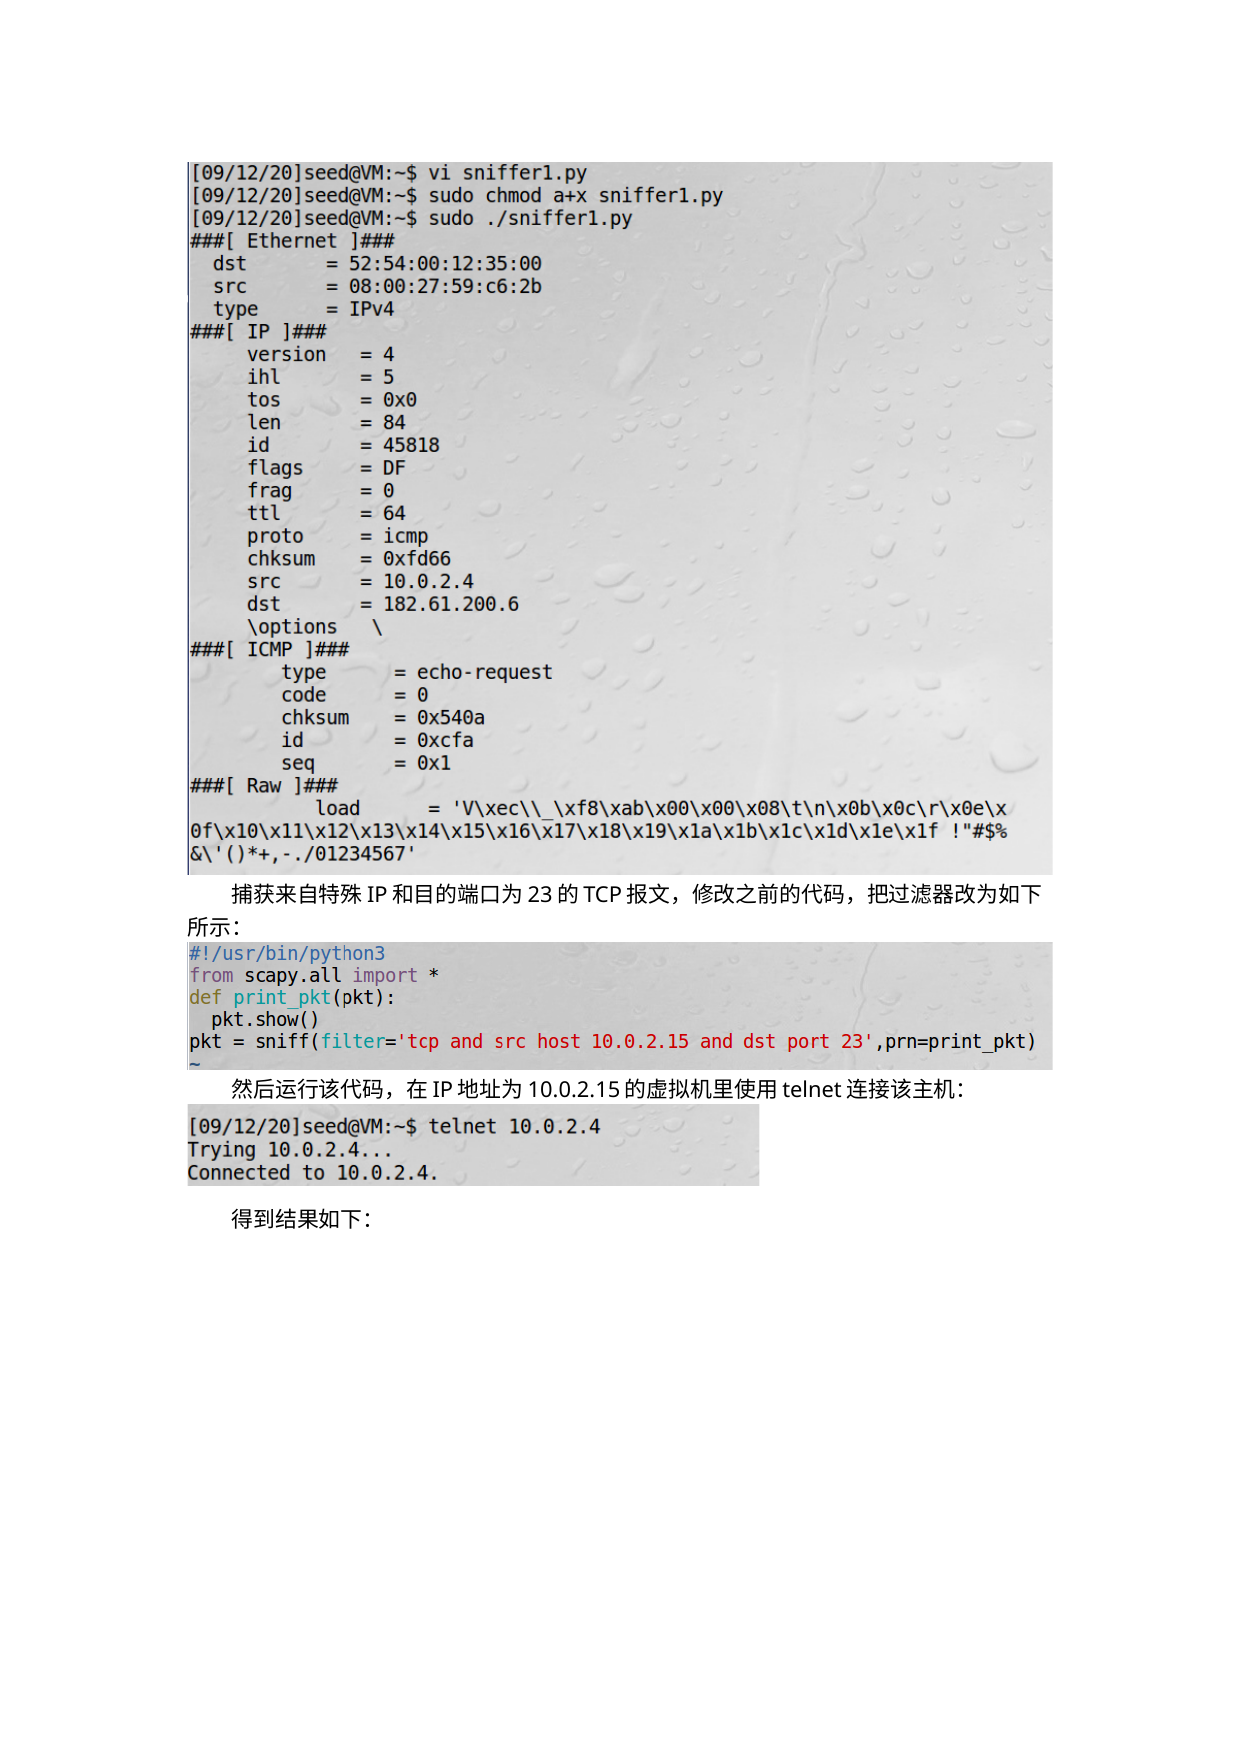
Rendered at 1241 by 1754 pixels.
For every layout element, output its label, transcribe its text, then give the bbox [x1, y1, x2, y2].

picture [187, 162, 1053, 875]
picture [187, 1104, 760, 1186]
text 捕获来自特殊IP和目的端口为23的TCP报文，修改之前的代码，把过滤器改为如下所示： [187, 877, 1053, 942]
picture [187, 942, 1053, 1070]
text 然后运行该代码，在IP地址为10.0.2.15的虚拟机里使用telnet连接该主机： [187, 1072, 1053, 1104]
text 得到结果如下： [187, 1202, 1053, 1234]
